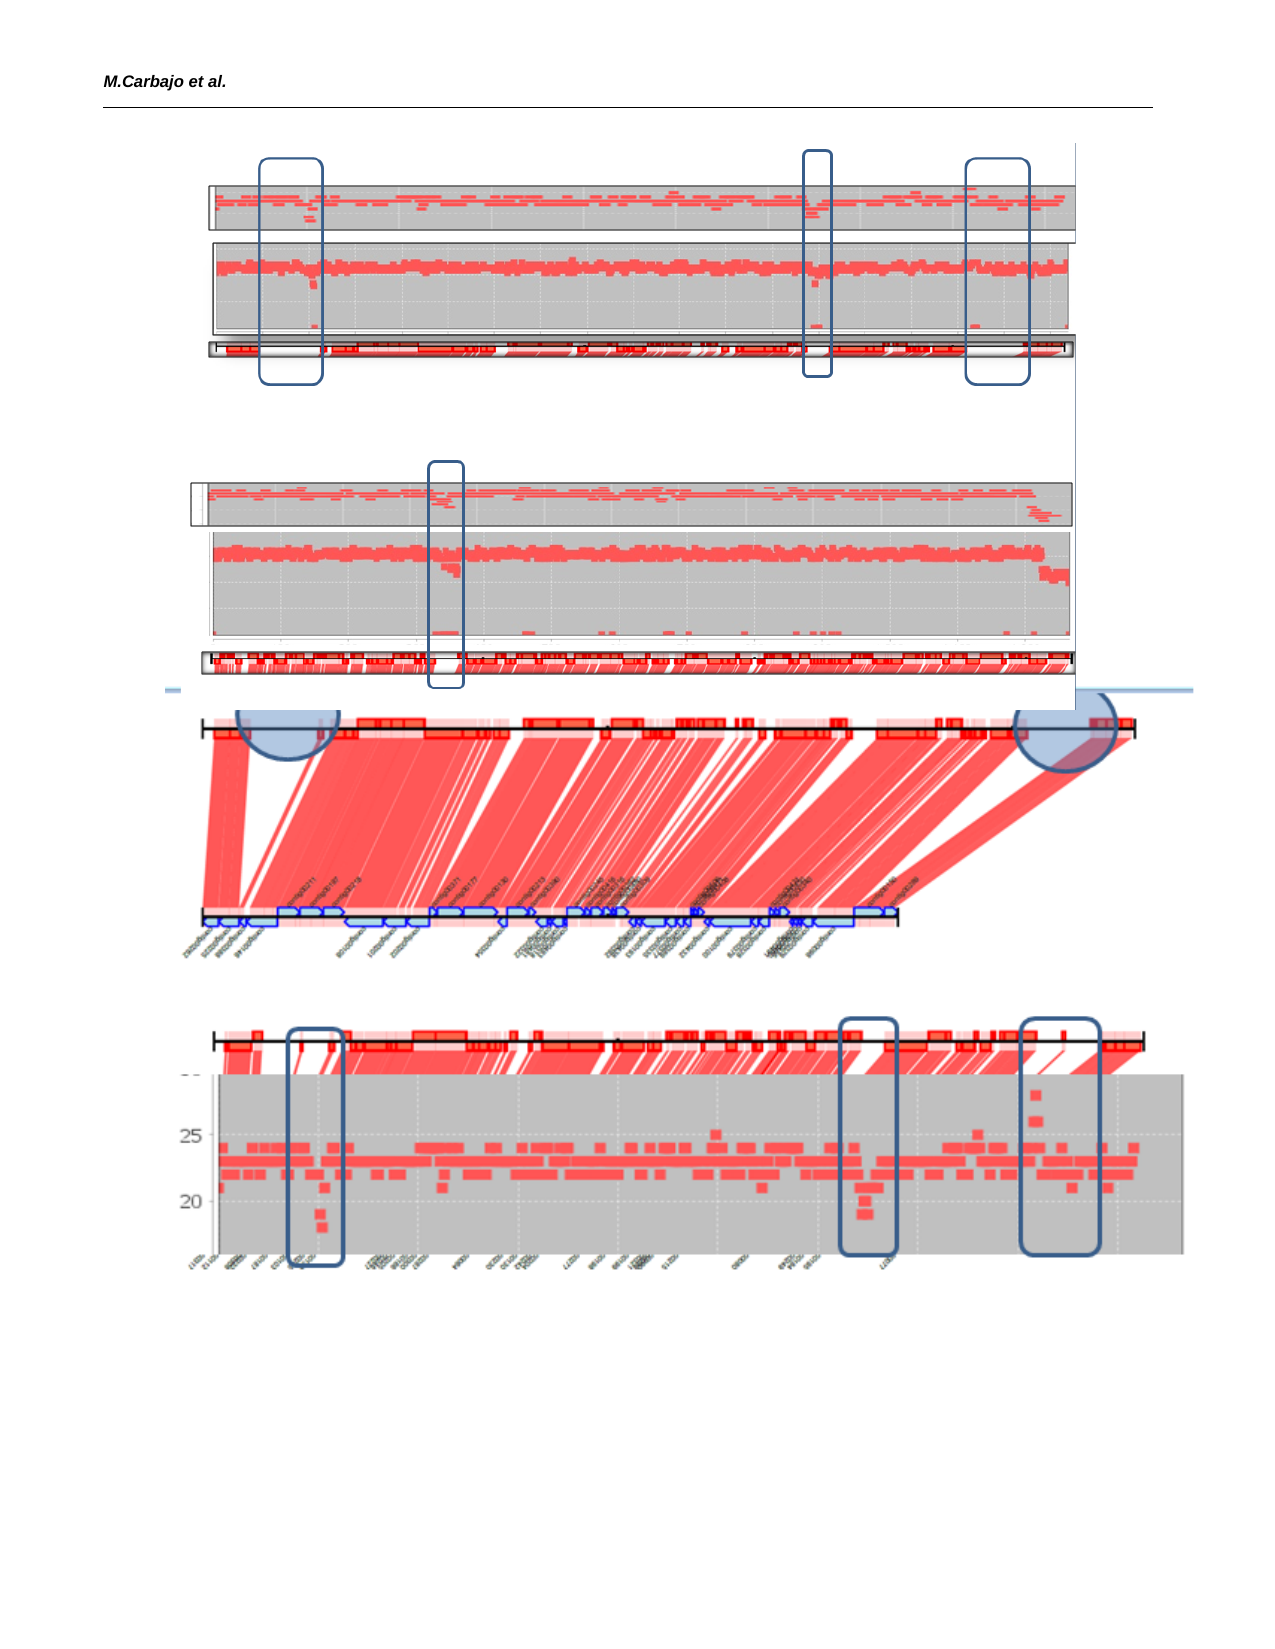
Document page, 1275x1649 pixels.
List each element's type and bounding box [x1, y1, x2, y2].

picture [165, 143, 1194, 1310]
